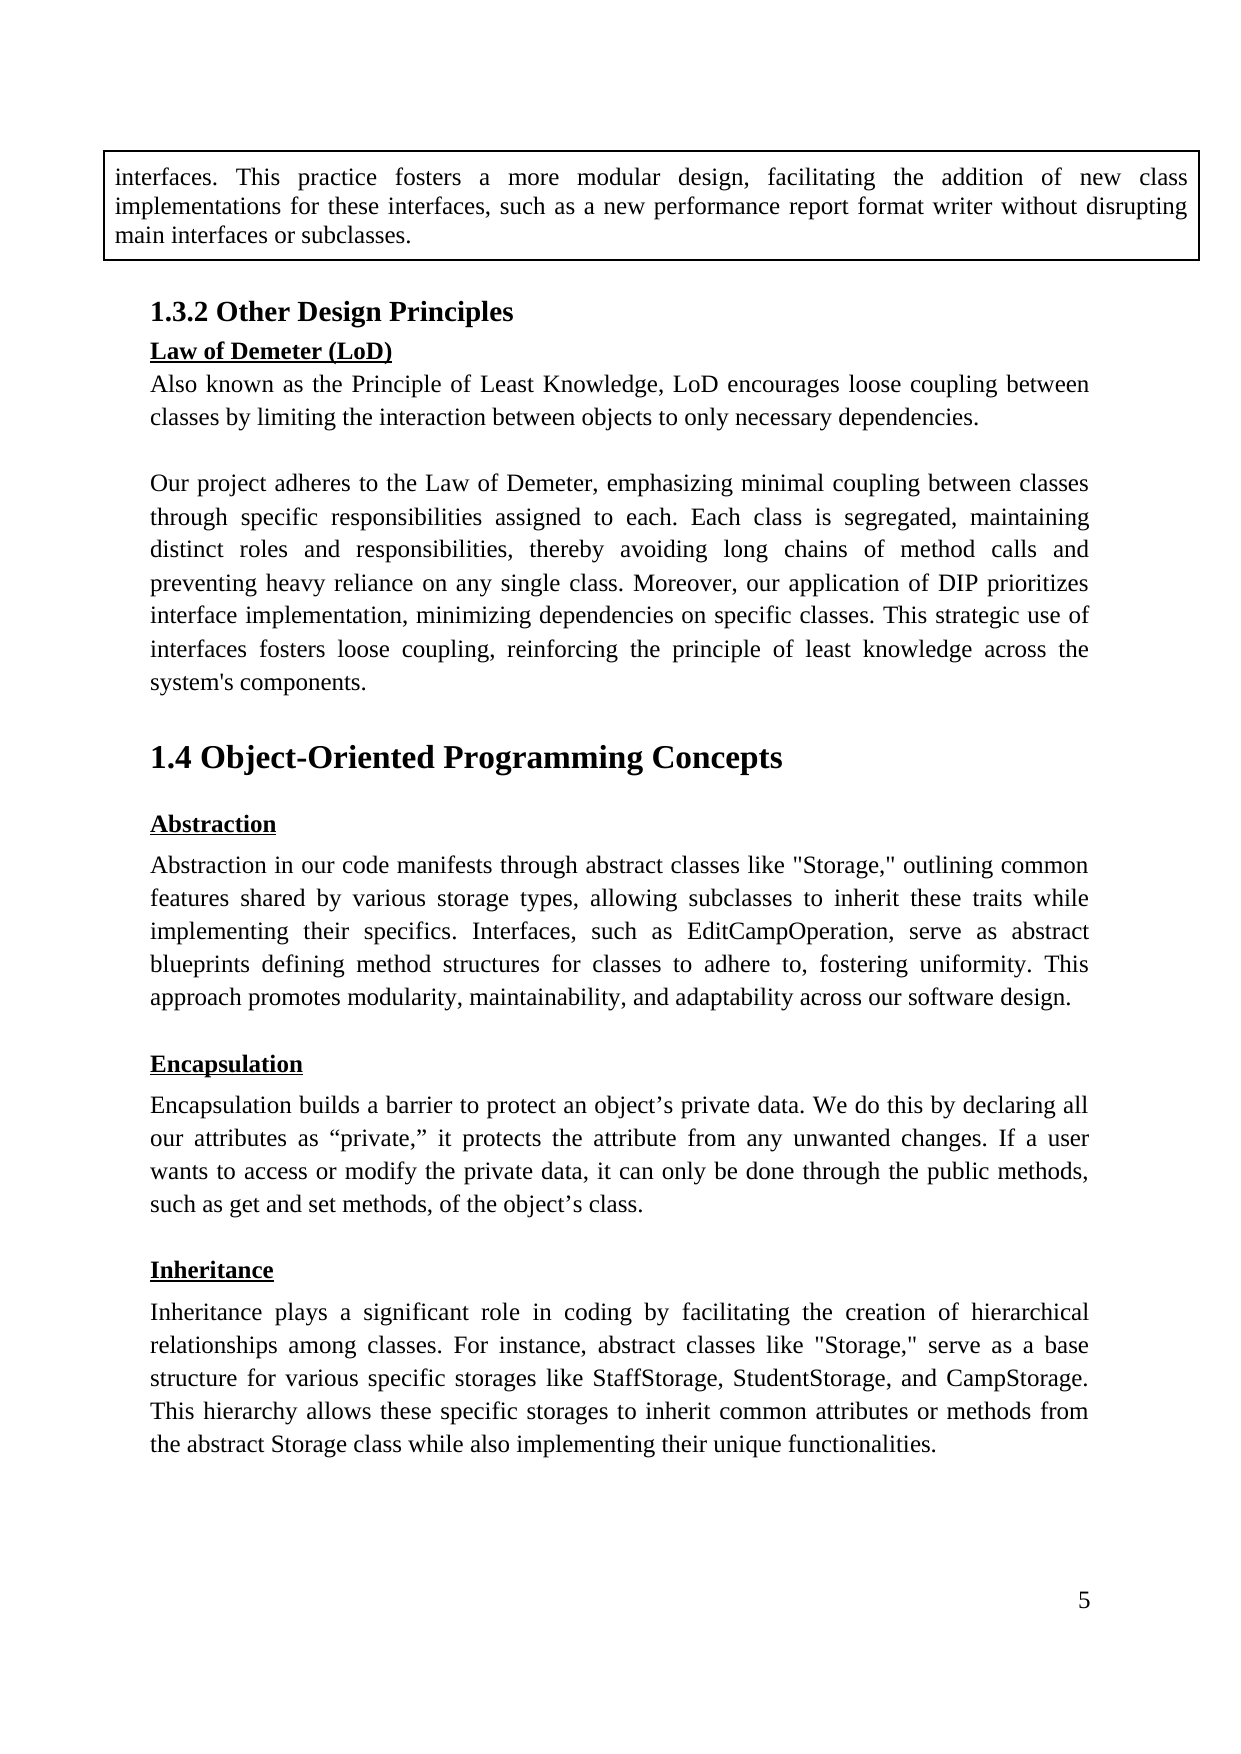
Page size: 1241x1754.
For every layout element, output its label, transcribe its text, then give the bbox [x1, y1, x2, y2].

subtitle Encapsulation [150, 1049, 1090, 1077]
text Our project adheres to the Law of Demeter, emphasizing minimal coupling between classes through specific responsibilities assigned to each. Each class is segregated, maintaining distinct roles and responsibilities, thereby avoiding long chains of method calls and preventing heavy reliance on any single class. Moreover, our application of DIP prioritizes interface implementation, minimizing dependencies on specific classes. This strategic use of interfaces fosters loose coupling, reinforcing the principle of least knowledge across the system's components. [150, 468, 1090, 695]
text Abstraction in our code manifests through abstract classes like "Storage," outlining common features shared by various storage types, allowing subclasses to inherit these traits while implementing their specifics. Interfaces, such as EditCampOperation, serve as abstract blueprints defining method structures for classes to adhere to, fostering uniformity. This approach promotes modularity, maintainability, and adaptability across our software design. [150, 850, 1090, 1011]
subtitle Abstraction [150, 809, 1090, 838]
subtitle 1.4 Object-Oriented Programming Concepts [150, 737, 1090, 776]
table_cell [105, 152, 1198, 259]
subtitle Inheritance [150, 1255, 1090, 1284]
subtitle Law of Demeter (LoD) [150, 336, 1090, 365]
text Inheritance plays a significant role in coding by facilitating the creation of hierarchical relationships among classes. For instance, abstract classes like "Storage," serve as a base structure for various specific storages like StaffStorage, StudentStorage, and CampStorage. This hierarchy allows these specific storages to inherit common attributes or methods from the abstract Storage class while also implementing their unique functionalities. [150, 1297, 1090, 1458]
subtitle 1.3.2 Other Design Principles [150, 294, 1090, 328]
text Also known as the Principle of Least Knowledge, LoD encourages loose coupling between classes by limiting the interaction between objects to only necessary dependencies. [150, 369, 1090, 431]
text Encapsulation builds a barrier to protect an object’s private data. We do this by declaring all our attributes as “private,” it protects the attribute from any unwanted changes. If a user wants to access or modify the private data, it can only be done through the public methods, such as get and set methods, of the object’s class. [150, 1090, 1090, 1218]
